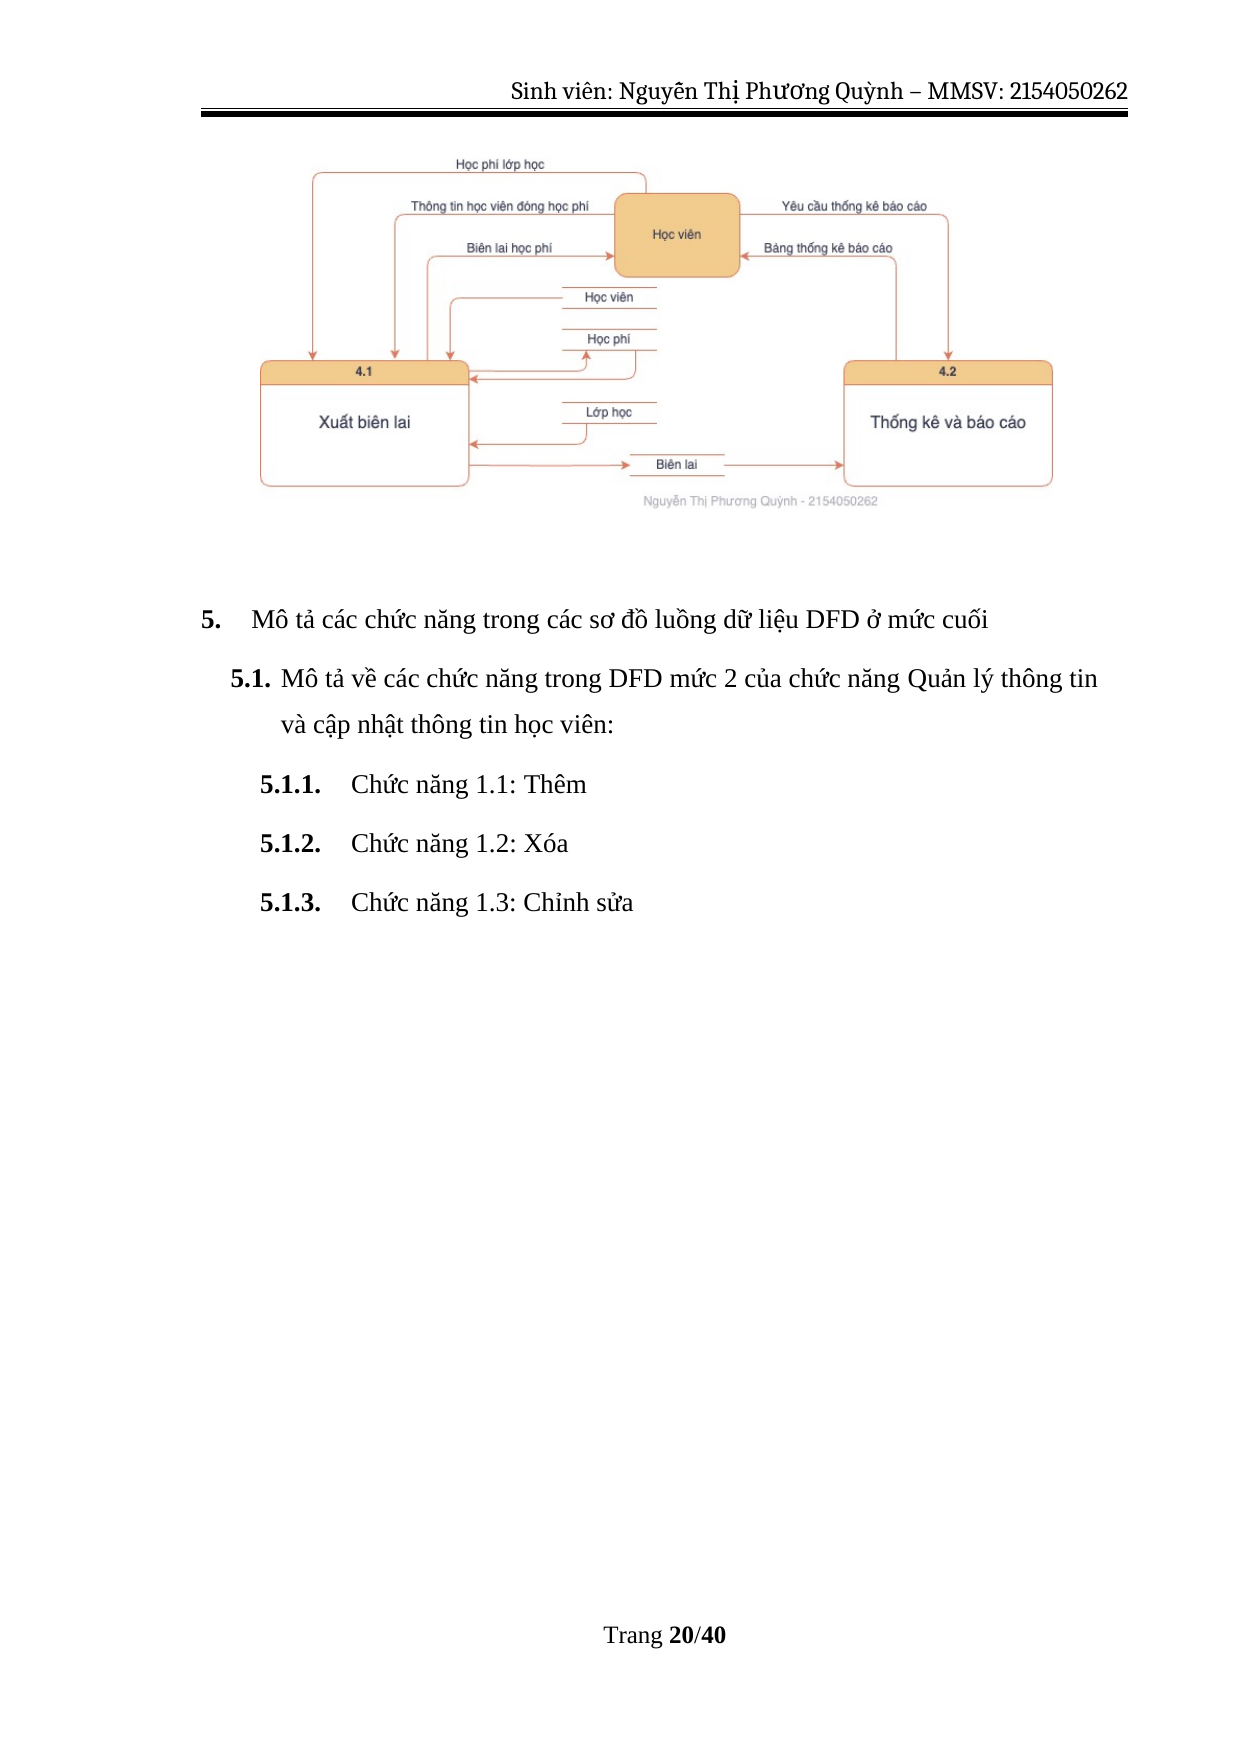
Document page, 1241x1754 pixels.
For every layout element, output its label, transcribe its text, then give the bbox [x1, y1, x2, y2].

list Chức năng 1.3: Chỉnh sửa [260, 886, 1128, 917]
list Mô tả về các chức năng trong DFD mức 2 của chức năng Quản lý thông tin và cập nhật thông tin học viên: [230, 662, 1128, 740]
list Chức năng 1.1: Thêm [260, 768, 1128, 799]
picture [260, 150, 1054, 517]
list Chức năng 1.2: Xóa [260, 827, 1128, 858]
list Mô tả các chức năng trong các sơ đồ luồng dữ liệu DFD ở mức cuối [201, 603, 1128, 634]
